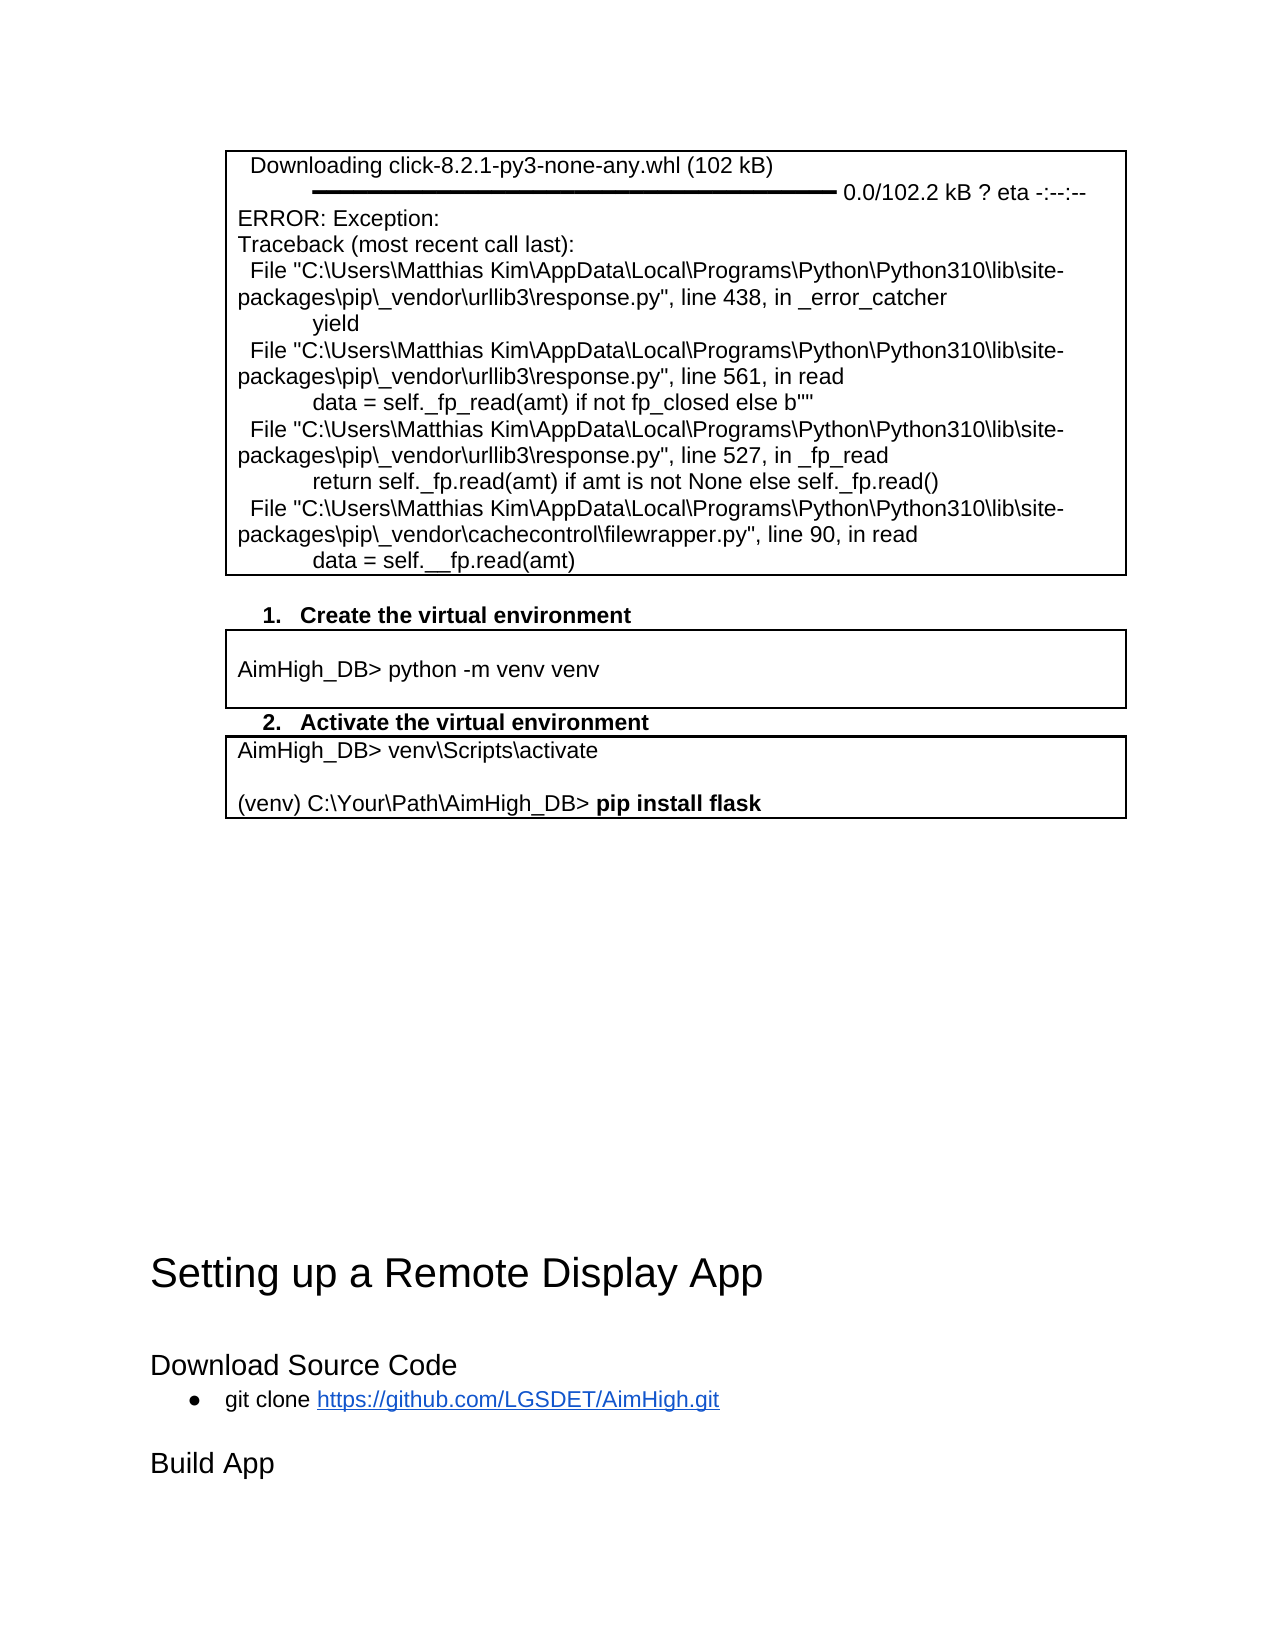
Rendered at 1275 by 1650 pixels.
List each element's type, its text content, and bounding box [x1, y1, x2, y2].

table_header AimHigh_DB> python -m venv venv [227, 631, 1125, 707]
text Build App [150, 1446, 1125, 1480]
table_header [227, 152, 1125, 574]
list Activate the virtual environment [262, 709, 1125, 735]
list Create the virtual environment [262, 602, 1125, 628]
text Download Source Code [150, 1347, 1125, 1381]
list git clone https://github.com/LGSDET/AimHigh.git [187, 1386, 1125, 1412]
subtitle Setting up a Remote Display App [150, 1248, 1125, 1296]
table_header AimHigh_DB> venv\Scripts\activate (venv) C:\Your\Path\AimHigh_DB> pip install flask [227, 738, 1125, 817]
